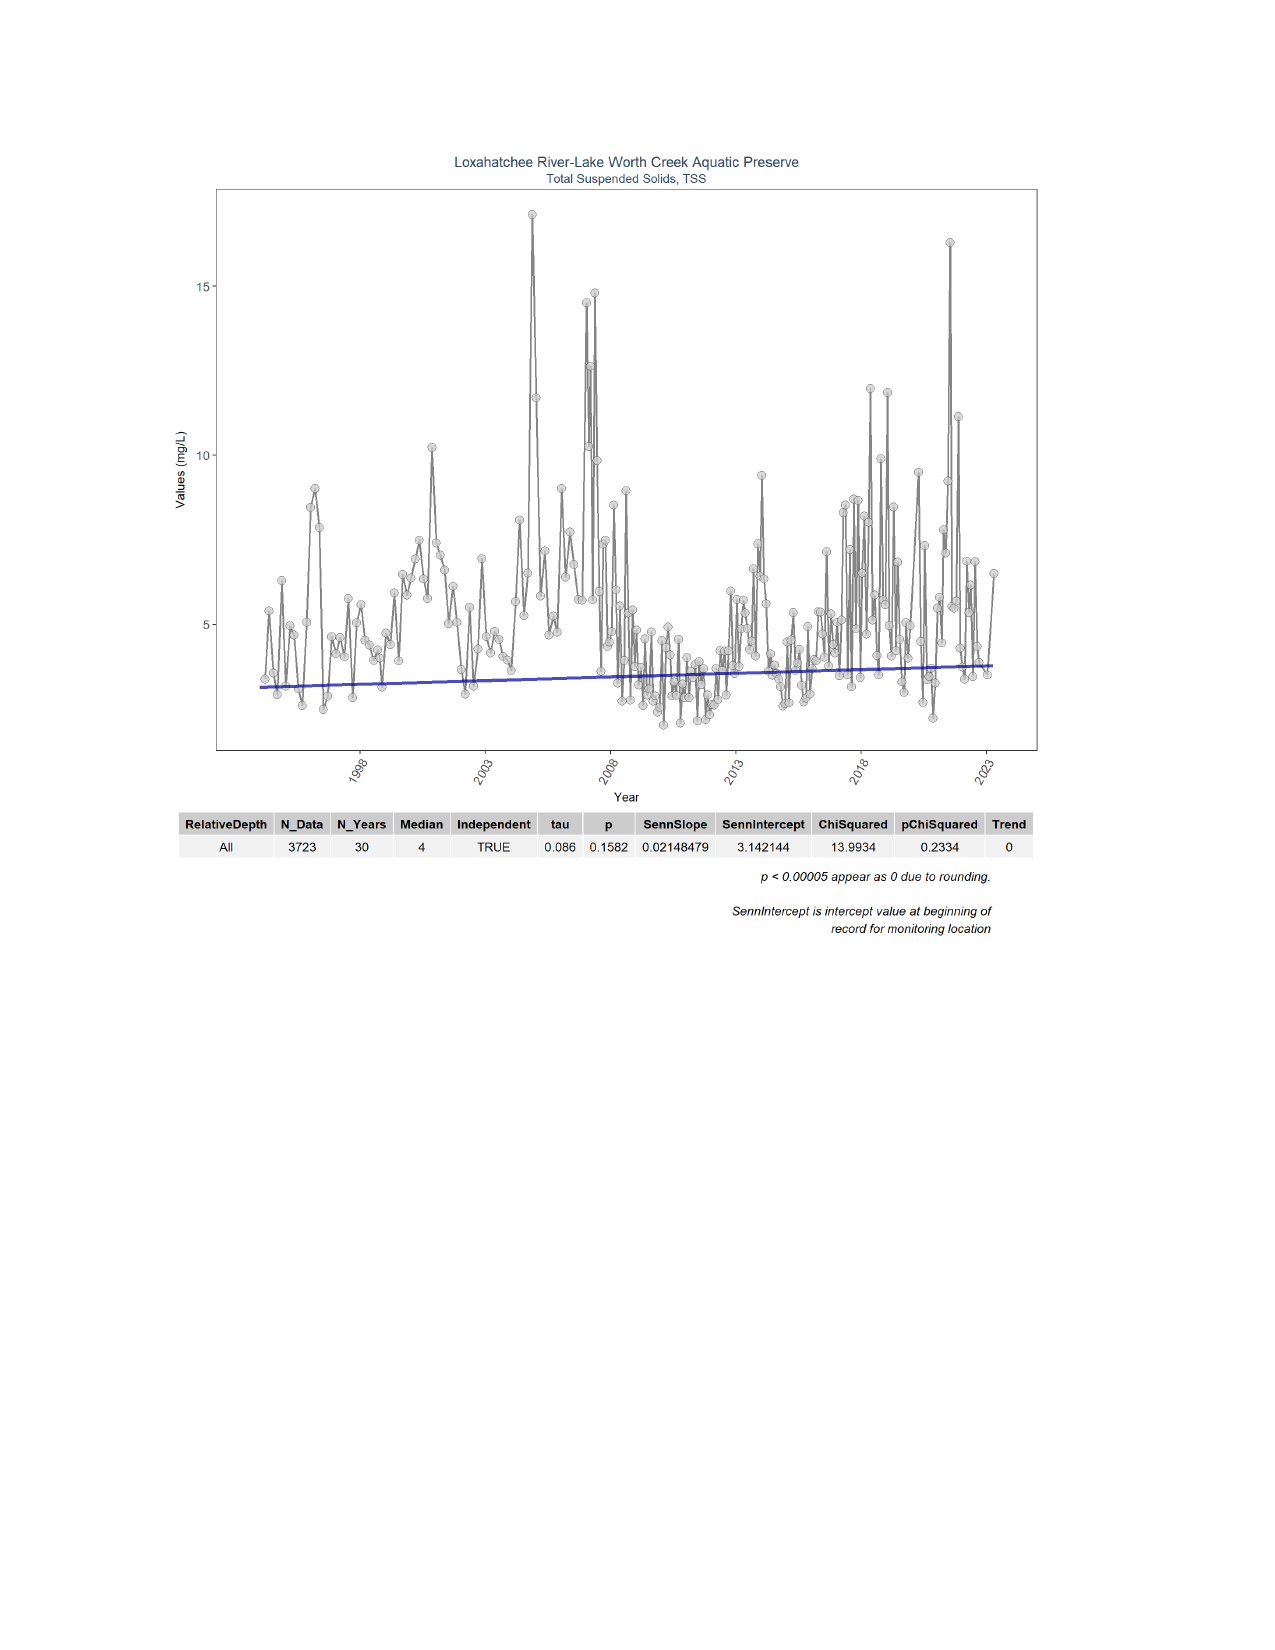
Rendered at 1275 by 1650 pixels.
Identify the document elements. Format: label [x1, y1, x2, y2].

picture [168, 150, 1044, 938]
